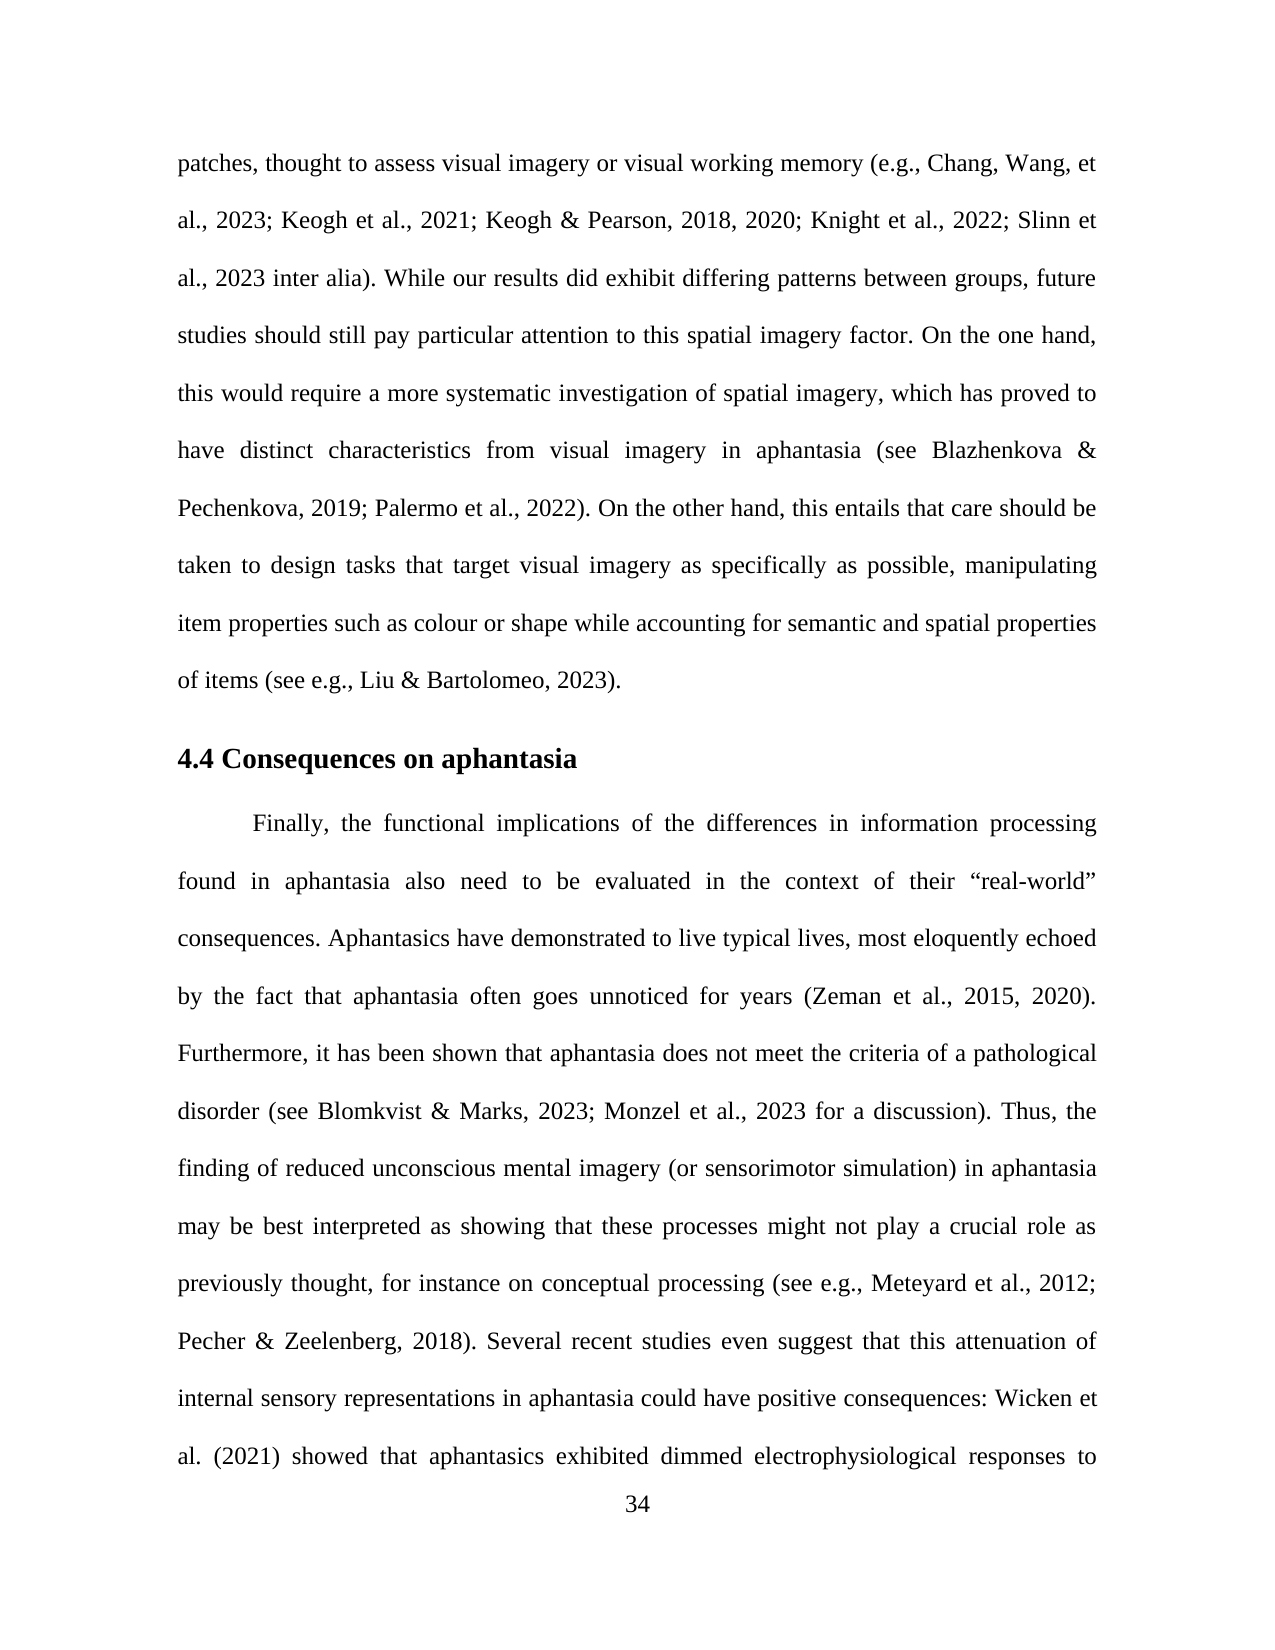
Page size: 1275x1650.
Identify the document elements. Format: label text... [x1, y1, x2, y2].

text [177, 148, 1098, 694]
subtitle 4.4 Consequences on aphantasia [177, 741, 1098, 775]
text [177, 808, 1098, 1470]
